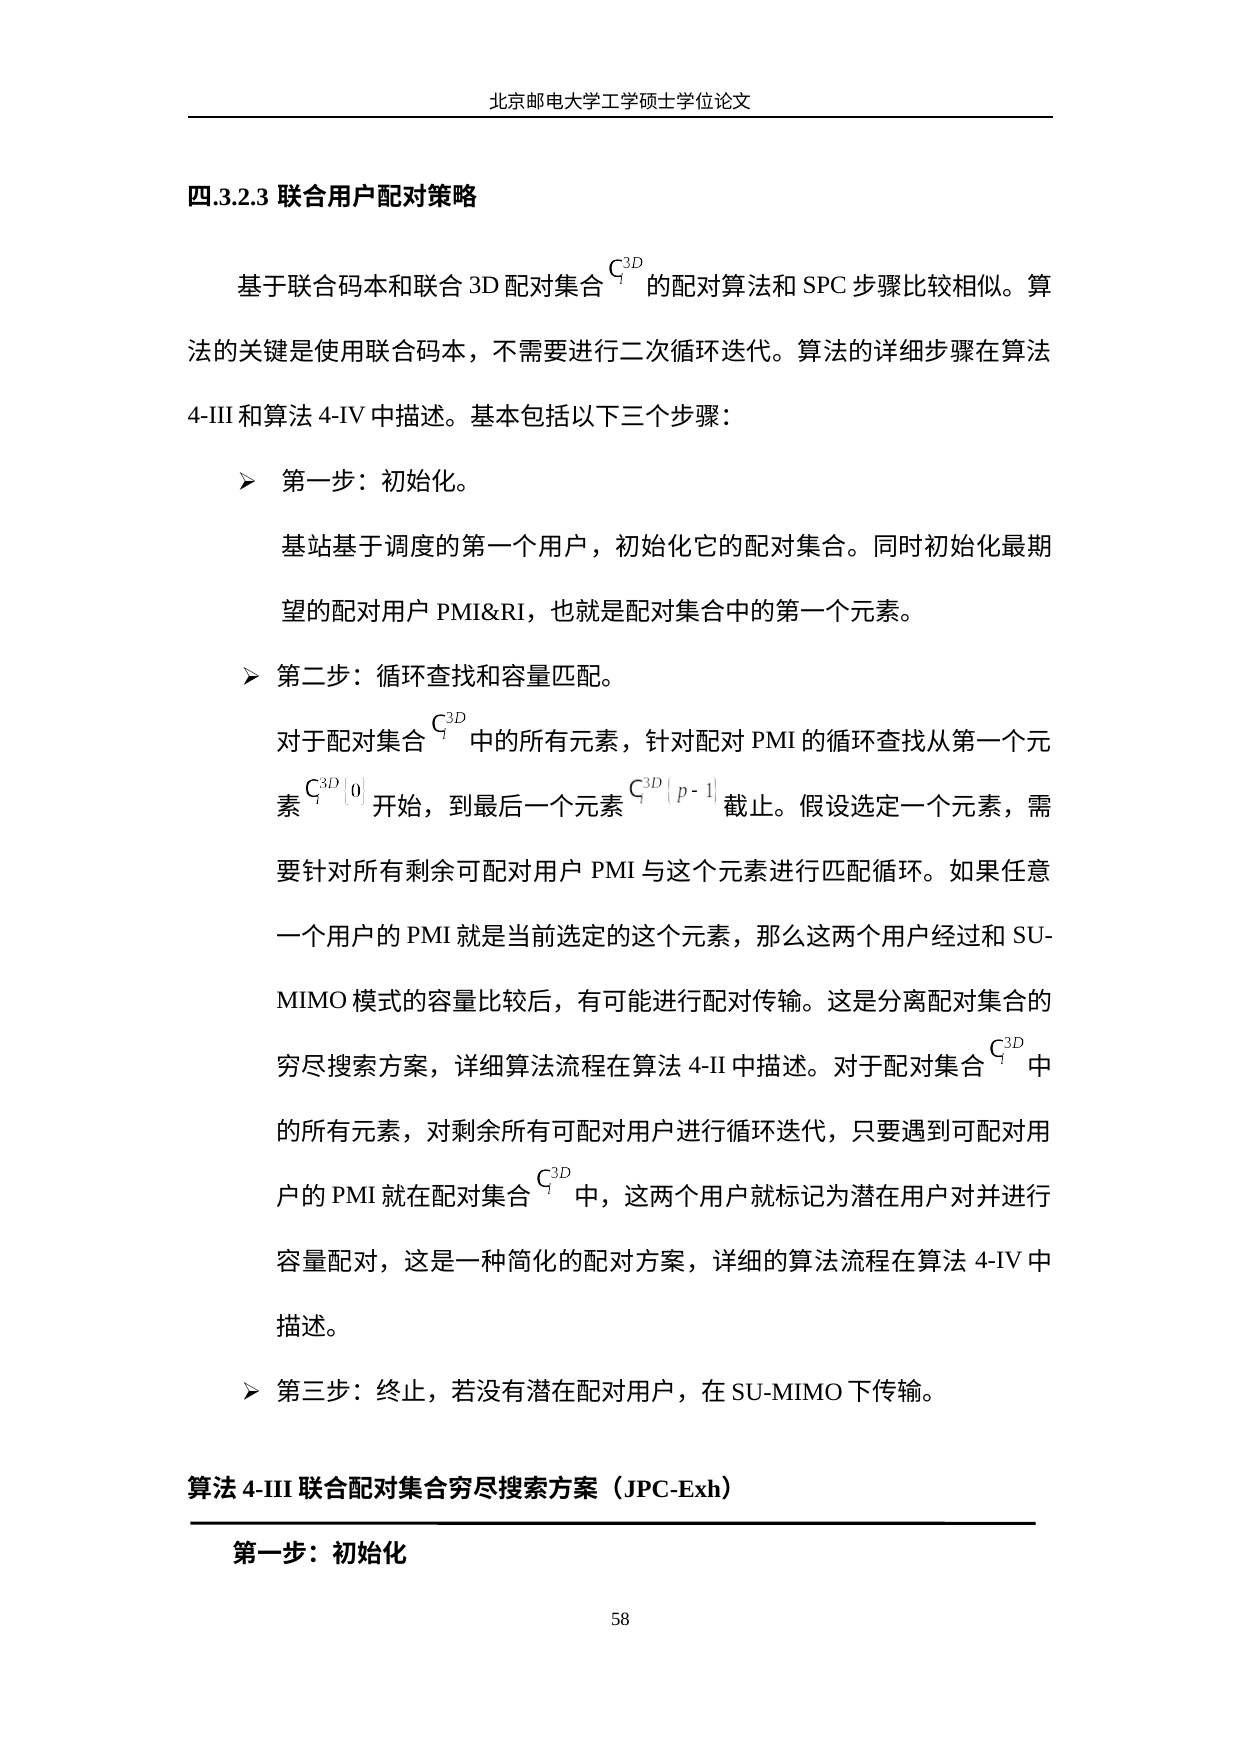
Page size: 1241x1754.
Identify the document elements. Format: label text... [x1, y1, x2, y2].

list 第一步：初始化。 [237, 447, 1053, 512]
subtitle 联合用户配对策略 [187, 162, 1053, 227]
text 对于配对集合中的所有元素，针对配对PMI的循环查找从第一个元素开始，到最后一个元素截止。假设选定一个元素，需要针对所有剩余可配对用户PMI与这个元素进行匹配循环。如果任意一个用户的PMI就是当前选定的这个元素，那么这两个用户经过和SU-MIMO模式的容量比较后，有可能进行配对传输。这是分离配对集合的穷尽搜索方案，详细算法流程在算法4-II中描述。对于配对集合中的所有元素，对剩余所有可配对用户进行循环迭代，只要遇到可配对用户的PMI就在配对集合中，这两个用户就标记为潜在用户对并进行容量配对，这是一种简化的配对方案，详细的算法流程在算法4-IV中描述。 [276, 707, 1053, 1357]
text 第一步：初始化 [232, 1519, 1053, 1584]
text 基站基于调度的第一个用户，初始化它的配对集合。同时初始化最期望的配对用户PMI&RI，也就是配对集合中的第一个元素。 [281, 512, 1053, 642]
text 基于联合码本和联合3D配对集合的配对算法和SPC步骤比较相似。算法的关键是使用联合码本，不需要进行二次循环迭代。算法的详细步骤在算法4-III和算法4-IV中描述。基本包括以下三个步骤： [187, 252, 1053, 447]
list 第三步：终止，若没有潜在配对用户，在SU-MIMO下传输。 [241, 1357, 1053, 1422]
list 第二步：循环查找和容量匹配。 [241, 642, 1053, 707]
text 算法4-III 联合配对集合穷尽搜索方案（JPC-Exh） [187, 1454, 1053, 1519]
